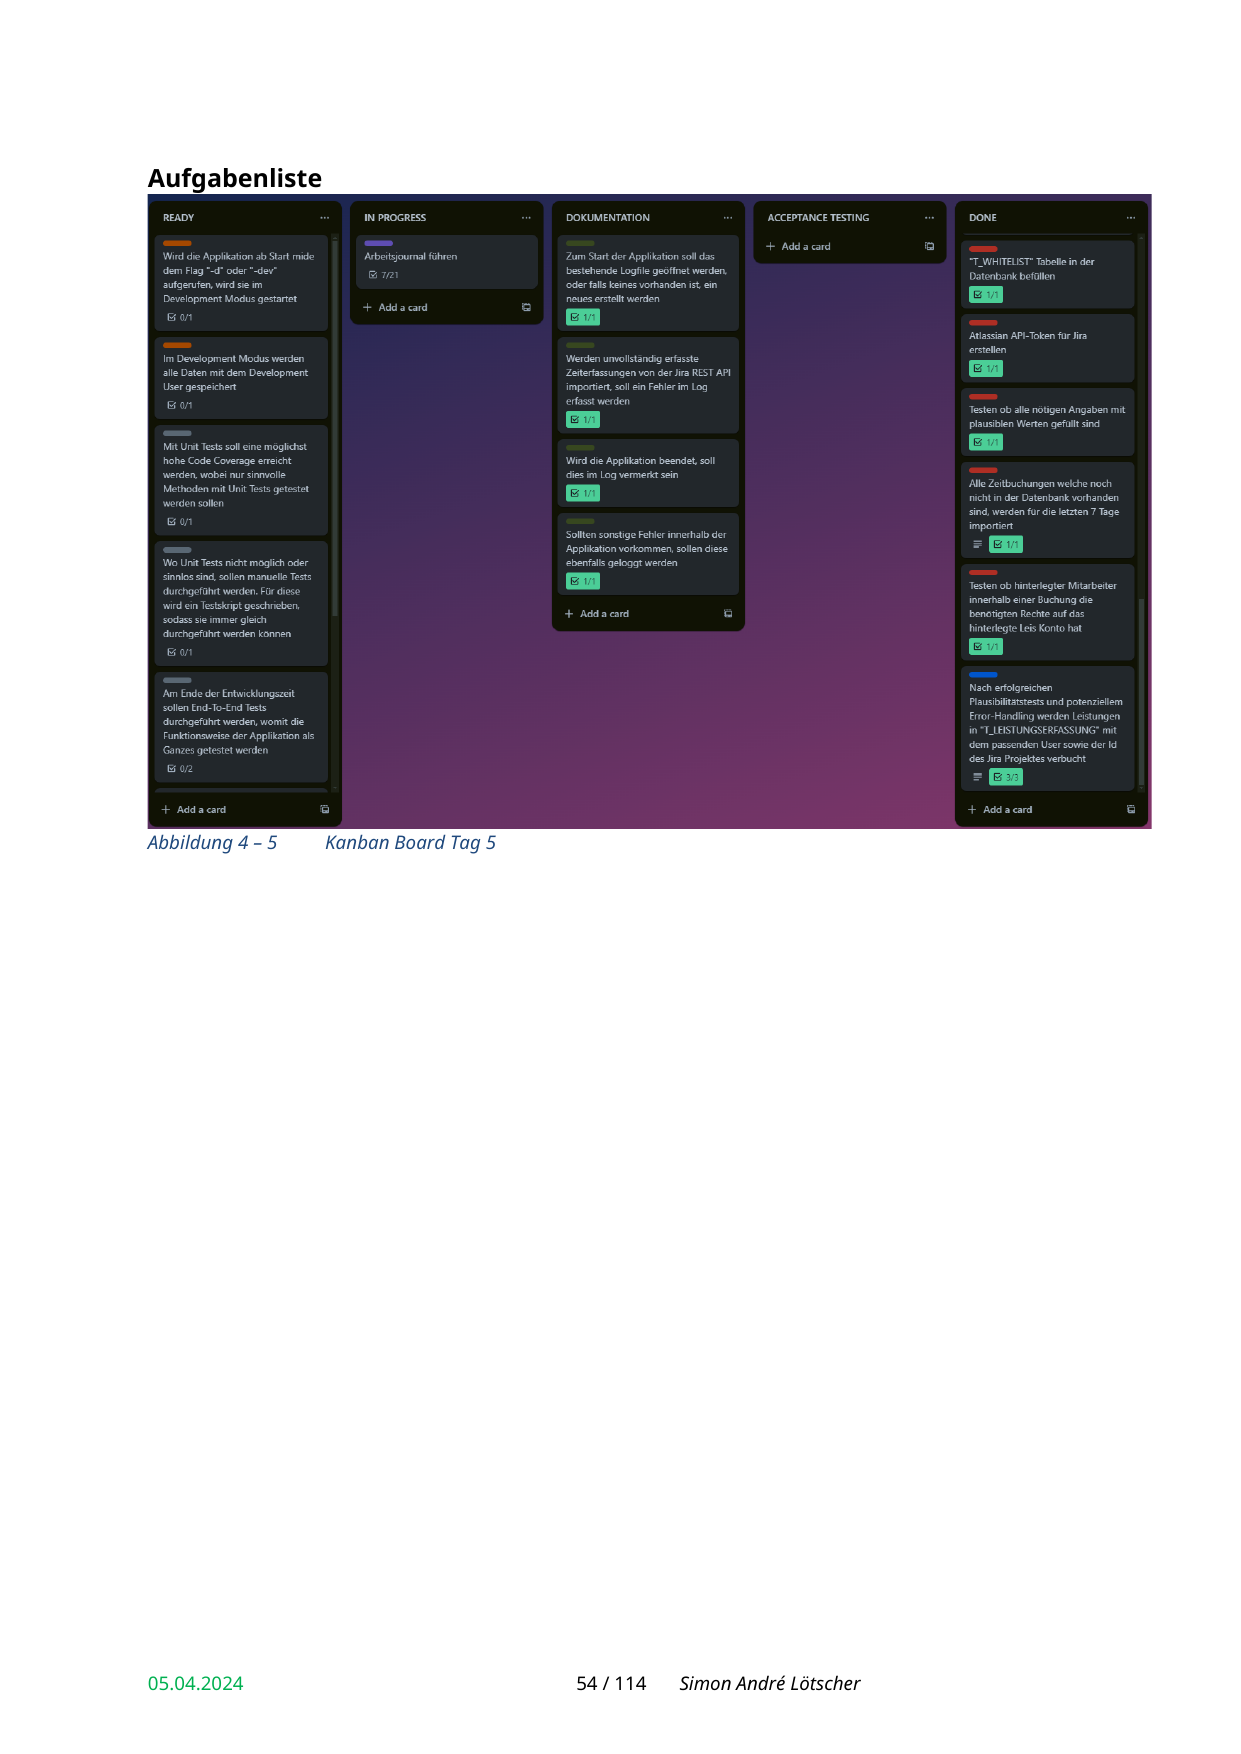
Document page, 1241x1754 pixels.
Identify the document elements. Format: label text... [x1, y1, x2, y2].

text Abbildung 4 – 5 Kanban Board Tag 5 [148, 829, 1152, 854]
text Aufgabenliste [148, 160, 1152, 194]
picture [147, 194, 1152, 829]
